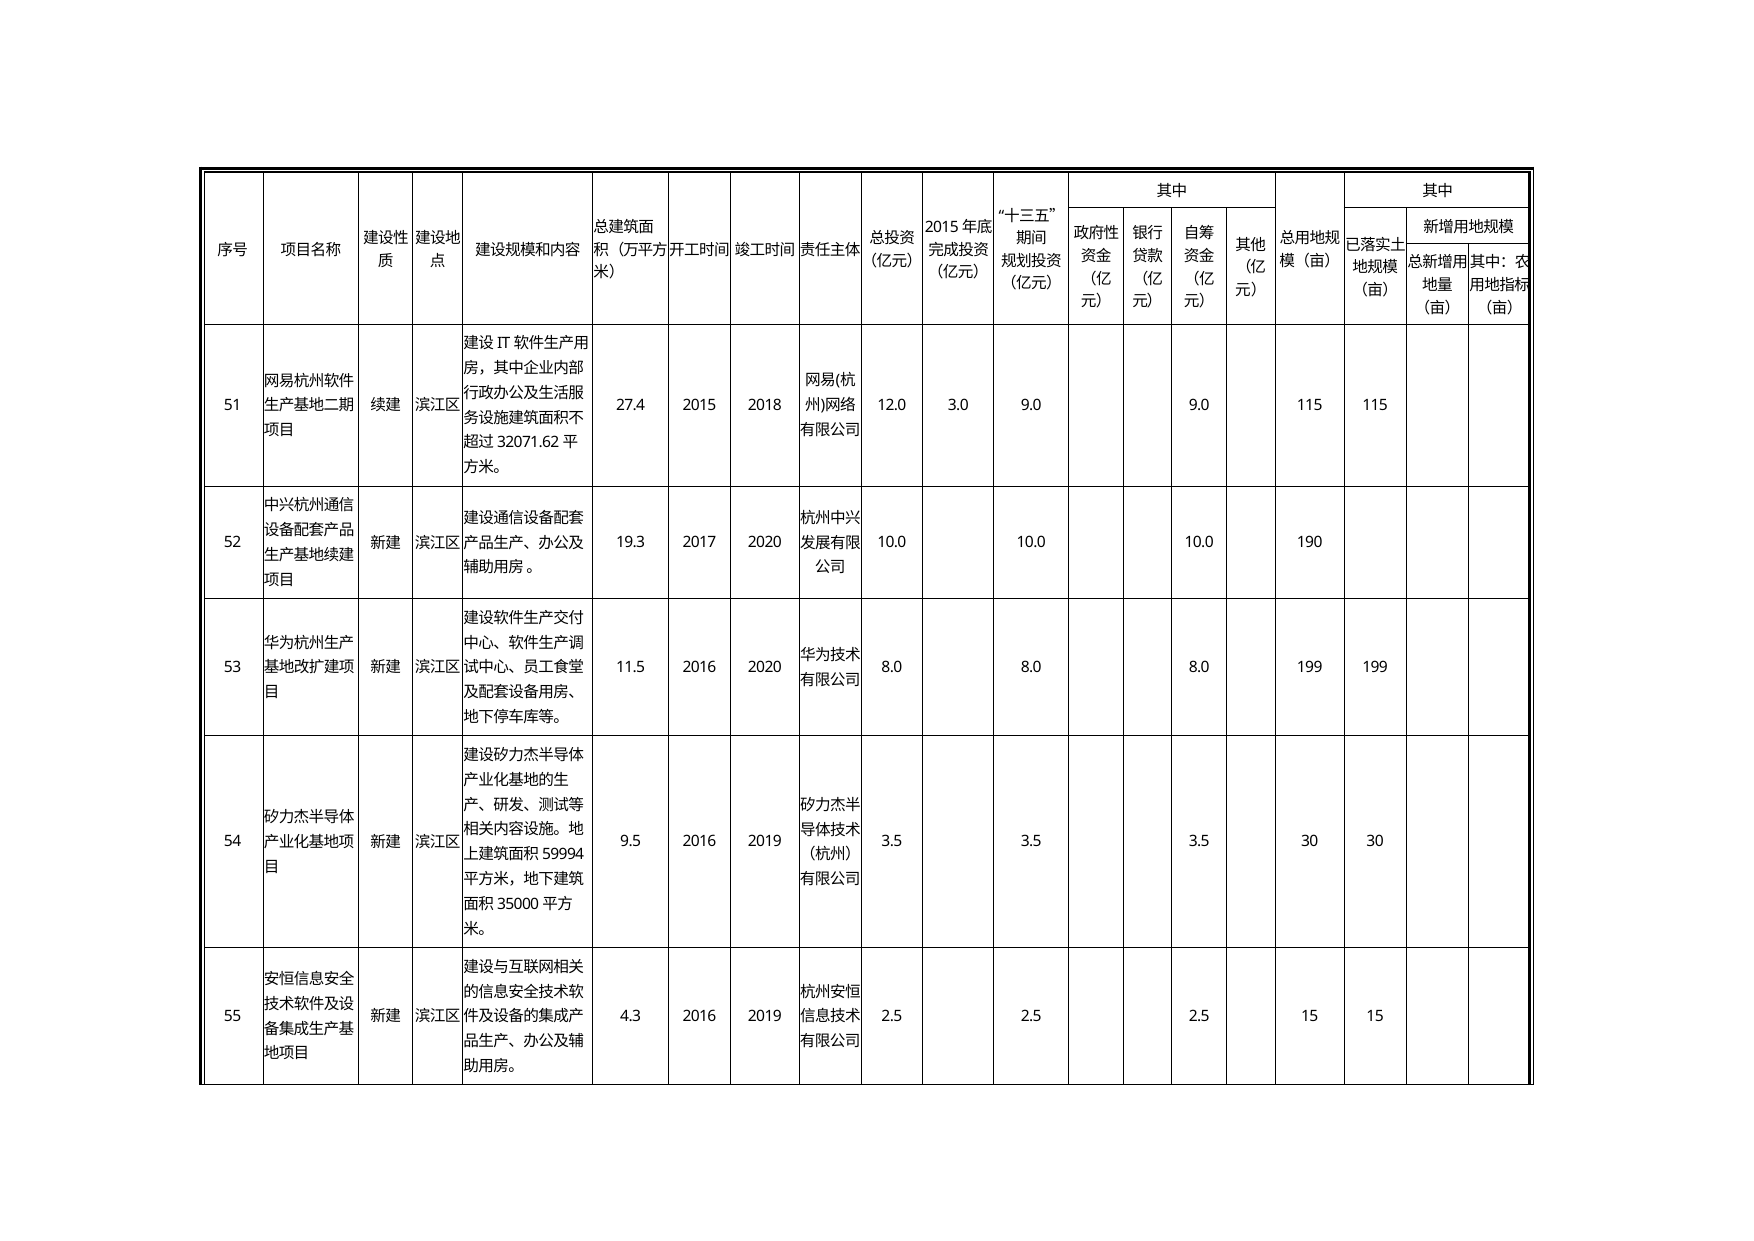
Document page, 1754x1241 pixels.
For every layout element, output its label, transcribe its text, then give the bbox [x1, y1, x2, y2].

table_cell 建设IT软件生产用房，其中企业内部行政办公及生活服务设施建筑面积不超过32071.62平方米。 [463, 325, 592, 486]
table_cell 9.0 [994, 325, 1068, 486]
table_cell [923, 948, 993, 1084]
table_cell 2018 [731, 325, 799, 486]
table_cell [1227, 325, 1275, 486]
table_cell [1124, 736, 1171, 947]
table_header 总投资（亿元） [862, 173, 922, 323]
table_cell 其中：农用地指标 （亩） [1469, 244, 1528, 323]
table_header 项目名称 [264, 173, 358, 323]
table_cell [1407, 948, 1468, 1084]
table_cell 建设通信设备配套产品生产、办公及辅助用房 。 [463, 487, 592, 598]
table_cell 滨江区 [413, 736, 462, 947]
table_cell 199 [1345, 599, 1406, 735]
table_cell 已落实土地规模 （亩） [1345, 208, 1406, 323]
table_cell [1227, 736, 1275, 947]
table_cell 51 [205, 325, 263, 486]
table_cell [1069, 325, 1123, 486]
table_cell 2.5 [1172, 948, 1226, 1084]
table_cell 3.5 [862, 736, 922, 947]
table_cell 新建 [359, 948, 412, 1084]
table_cell 15 [1345, 948, 1406, 1084]
table_cell 2017 [669, 487, 730, 598]
table_cell 其他 （亿元） [1227, 208, 1275, 323]
table_cell [1124, 487, 1171, 598]
table_cell 30 [1345, 736, 1406, 947]
table_cell 2019 [731, 736, 799, 947]
table_cell 10.0 [862, 487, 922, 598]
table_cell 矽力杰半导体产业化基地项目 [264, 736, 358, 947]
table_header 竣工时间 [731, 173, 799, 323]
table_cell 网易杭州软件生产基地二期项目 [264, 325, 358, 486]
table_cell 2020 [731, 599, 799, 735]
table_cell 华为技术有限公司 [800, 599, 861, 735]
table_cell 新建 [359, 736, 412, 947]
table_cell 杭州安恒信息技术有限公司 [800, 948, 861, 1084]
table_cell 建设与互联网相关的信息安全技术软件及设备的集成产品生产、办公及辅助用房。 [463, 948, 592, 1084]
table_cell [1469, 736, 1528, 947]
table_cell 199 [1276, 599, 1344, 735]
table_cell 27.4 [593, 325, 668, 486]
table_cell [1407, 736, 1468, 947]
table_cell 8.0 [1172, 599, 1226, 735]
table_cell 10.0 [994, 487, 1068, 598]
table_cell 建设软件生产交付中心、软件生产调试中心、员工食堂及配套设备用房、地下停车库等。 [463, 599, 592, 735]
table_cell [1407, 325, 1468, 486]
table_cell [1469, 599, 1528, 735]
table_cell [1069, 599, 1123, 735]
table_cell 19.3 [593, 487, 668, 598]
table_cell 8.0 [862, 599, 922, 735]
table_header 建设规模和内容 [463, 173, 592, 323]
table_header 其中 [1069, 173, 1275, 207]
table_cell 2019 [731, 948, 799, 1084]
table_cell 52 [205, 487, 263, 598]
table_cell 中兴杭州通信设备配套产品生产基地续建项目 [264, 487, 358, 598]
table_cell 15 [1276, 948, 1344, 1084]
table_cell 滨江区 [413, 948, 462, 1084]
table_cell 4.3 [593, 948, 668, 1084]
table_cell 9.0 [1172, 325, 1226, 486]
table_cell [1124, 599, 1171, 735]
table_cell [923, 599, 993, 735]
table_cell 30 [1276, 736, 1344, 947]
table_header “十三五”期间 规划投资 （亿元） [994, 173, 1068, 323]
table_cell 自筹 资金 （亿元） [1172, 208, 1226, 323]
table_cell [1069, 948, 1123, 1084]
table_cell [1345, 487, 1406, 598]
table_cell [1407, 599, 1468, 735]
table_cell 12.0 [862, 325, 922, 486]
table_cell 2015 [669, 325, 730, 486]
table_cell [1469, 487, 1528, 598]
table_cell 建设矽力杰半导体产业化基地的生产、研发、测试等相关内容设施。地上建筑面积59994平方米，地下建筑面积35000平方米。 [463, 736, 592, 947]
table_cell 54 [205, 736, 263, 947]
table_cell 3.0 [923, 325, 993, 486]
table_cell [1469, 948, 1528, 1084]
table_cell 续建 [359, 325, 412, 486]
table_cell 3.5 [1172, 736, 1226, 947]
table_cell 滨江区 [413, 325, 462, 486]
table_cell 190 [1276, 487, 1344, 598]
table_header 2015年底完成投资（亿元） [923, 173, 993, 323]
table_cell 55 [205, 948, 263, 1084]
table_cell [1227, 948, 1275, 1084]
table_cell [923, 487, 993, 598]
table_cell 新增用地规模 [1407, 208, 1528, 243]
table_cell 新建 [359, 487, 412, 598]
table_cell 2.5 [994, 948, 1068, 1084]
table_cell [1227, 599, 1275, 735]
table_cell 网易(杭州)网络有限公司 [800, 325, 861, 486]
table_cell [1069, 487, 1123, 598]
table_cell 8.0 [994, 599, 1068, 735]
table_header 开工时间 [669, 173, 730, 323]
table_cell 2020 [731, 487, 799, 598]
table_cell 53 [205, 599, 263, 735]
table_cell [1227, 487, 1275, 598]
table_cell 滨江区 [413, 599, 462, 735]
table_header 建设性质 [359, 173, 412, 323]
table_cell 银行 贷款 （亿元） [1124, 208, 1171, 323]
table_cell 3.5 [994, 736, 1068, 947]
table_cell 矽力杰半导体技术（杭州）有限公司 [800, 736, 861, 947]
table_cell [1069, 736, 1123, 947]
table_header 总建筑面积（万平方米） [593, 173, 668, 323]
table_header 建设地点 [413, 173, 462, 323]
table_cell [1124, 948, 1171, 1084]
table_header 责任主体 [800, 173, 861, 323]
table_cell 2016 [669, 736, 730, 947]
table_cell 总新增用地量 （亩） [1407, 244, 1468, 323]
table_cell 安恒信息安全技术软件及设备集成生产基地项目 [264, 948, 358, 1084]
table_cell 2.5 [862, 948, 922, 1084]
table_header 序号 [205, 173, 263, 323]
table_cell 新建 [359, 599, 412, 735]
table_cell 9.5 [593, 736, 668, 947]
table_cell 滨江区 [413, 487, 462, 598]
table_cell 11.5 [593, 599, 668, 735]
table_cell 2016 [669, 599, 730, 735]
table_cell 10.0 [1172, 487, 1226, 598]
table_cell 115 [1276, 325, 1344, 486]
table_cell 115 [1345, 325, 1406, 486]
table_cell 2016 [669, 948, 730, 1084]
table_header 其中 [1345, 173, 1528, 207]
table_cell 政府性资金 （亿元） [1069, 208, 1123, 323]
table_header 总用地规模（亩） [1276, 173, 1344, 323]
table_cell [1124, 325, 1171, 486]
table_cell 杭州中兴发展有限公司 [800, 487, 861, 598]
table_cell [923, 736, 993, 947]
table_cell [1407, 487, 1468, 598]
table_cell [1469, 325, 1528, 486]
table_cell 华为杭州生产基地改扩建项目 [264, 599, 358, 735]
